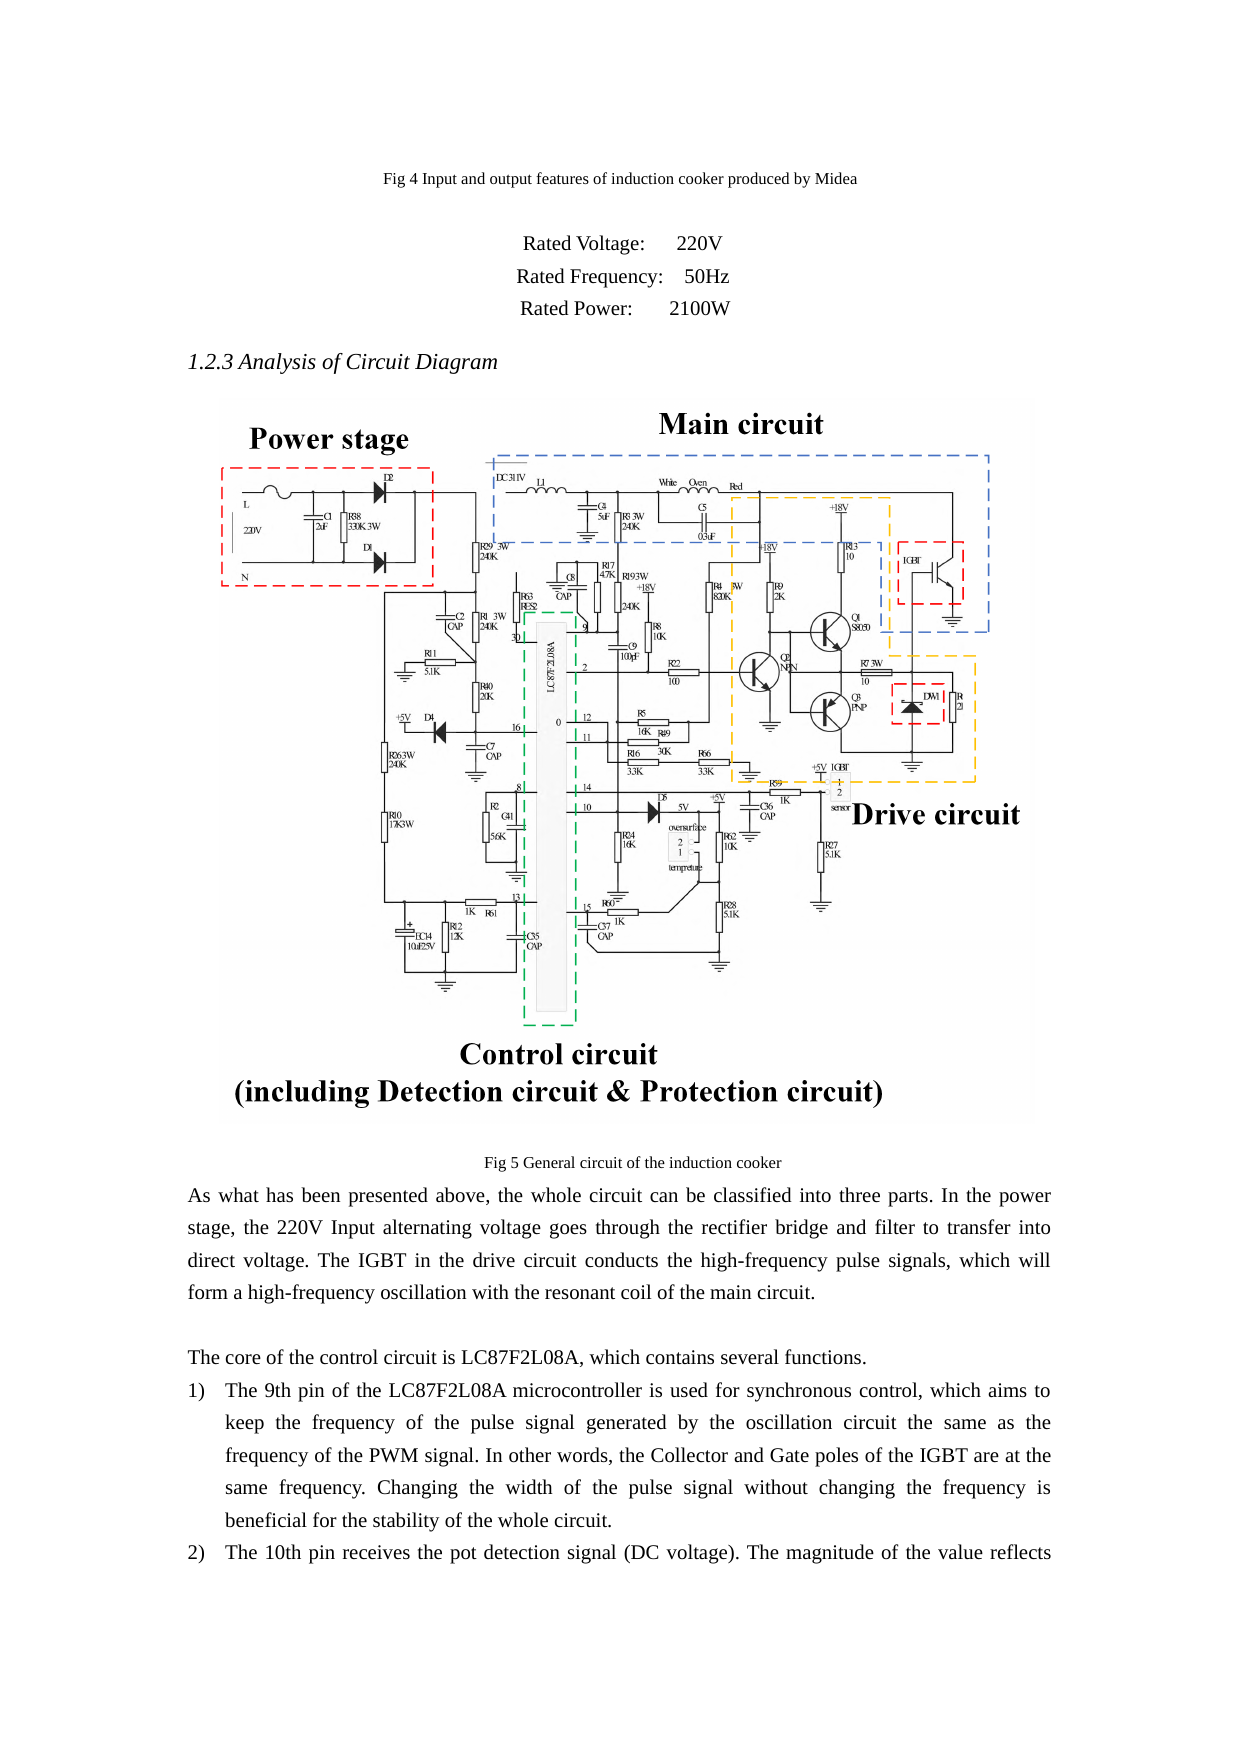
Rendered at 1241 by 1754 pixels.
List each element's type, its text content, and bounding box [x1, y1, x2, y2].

subtitle 1.2.3 Analysis of Circuit Diagram [187, 345, 1053, 378]
text Fig 4 Input and output features of induction cooker produced by Midea [187, 162, 1053, 194]
text Rated Voltage: 220V [187, 227, 1053, 259]
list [187, 1536, 1053, 1569]
picture [218, 398, 1035, 1124]
list The 9th pin of the LC87F2L08A microcontroller is used for synchronous control, which aims to keep the frequency of the pulse signal generated by the oscillation circuit the same as the frequency of the PWM signal. In other words, the Collector and Gate poles of the IGBT are at the same frequency. Changing the width of the pulse signal without changing the frequency is beneficial for the stability of the whole circuit. [187, 1374, 1053, 1536]
text Rated Frequency: 50Hz [187, 259, 1053, 292]
text The core of the control circuit is LC87F2L08A, which contains several functions. [187, 1341, 1053, 1374]
text Rated Power: 2100W [187, 292, 1053, 324]
text As what has been presented above, the whole circuit can be classified into three parts. In the power stage, the 220V Input alternating voltage goes through the rectifier bridge and filter to transfer into direct voltage. The IGBT in the drive circuit conducts the high-frequency pulse signals, which will form a high-frequency oscillation with the resonant coil of the main circuit. [187, 1179, 1053, 1309]
text Fig 5 General circuit of the induction cooker [187, 1146, 1053, 1179]
